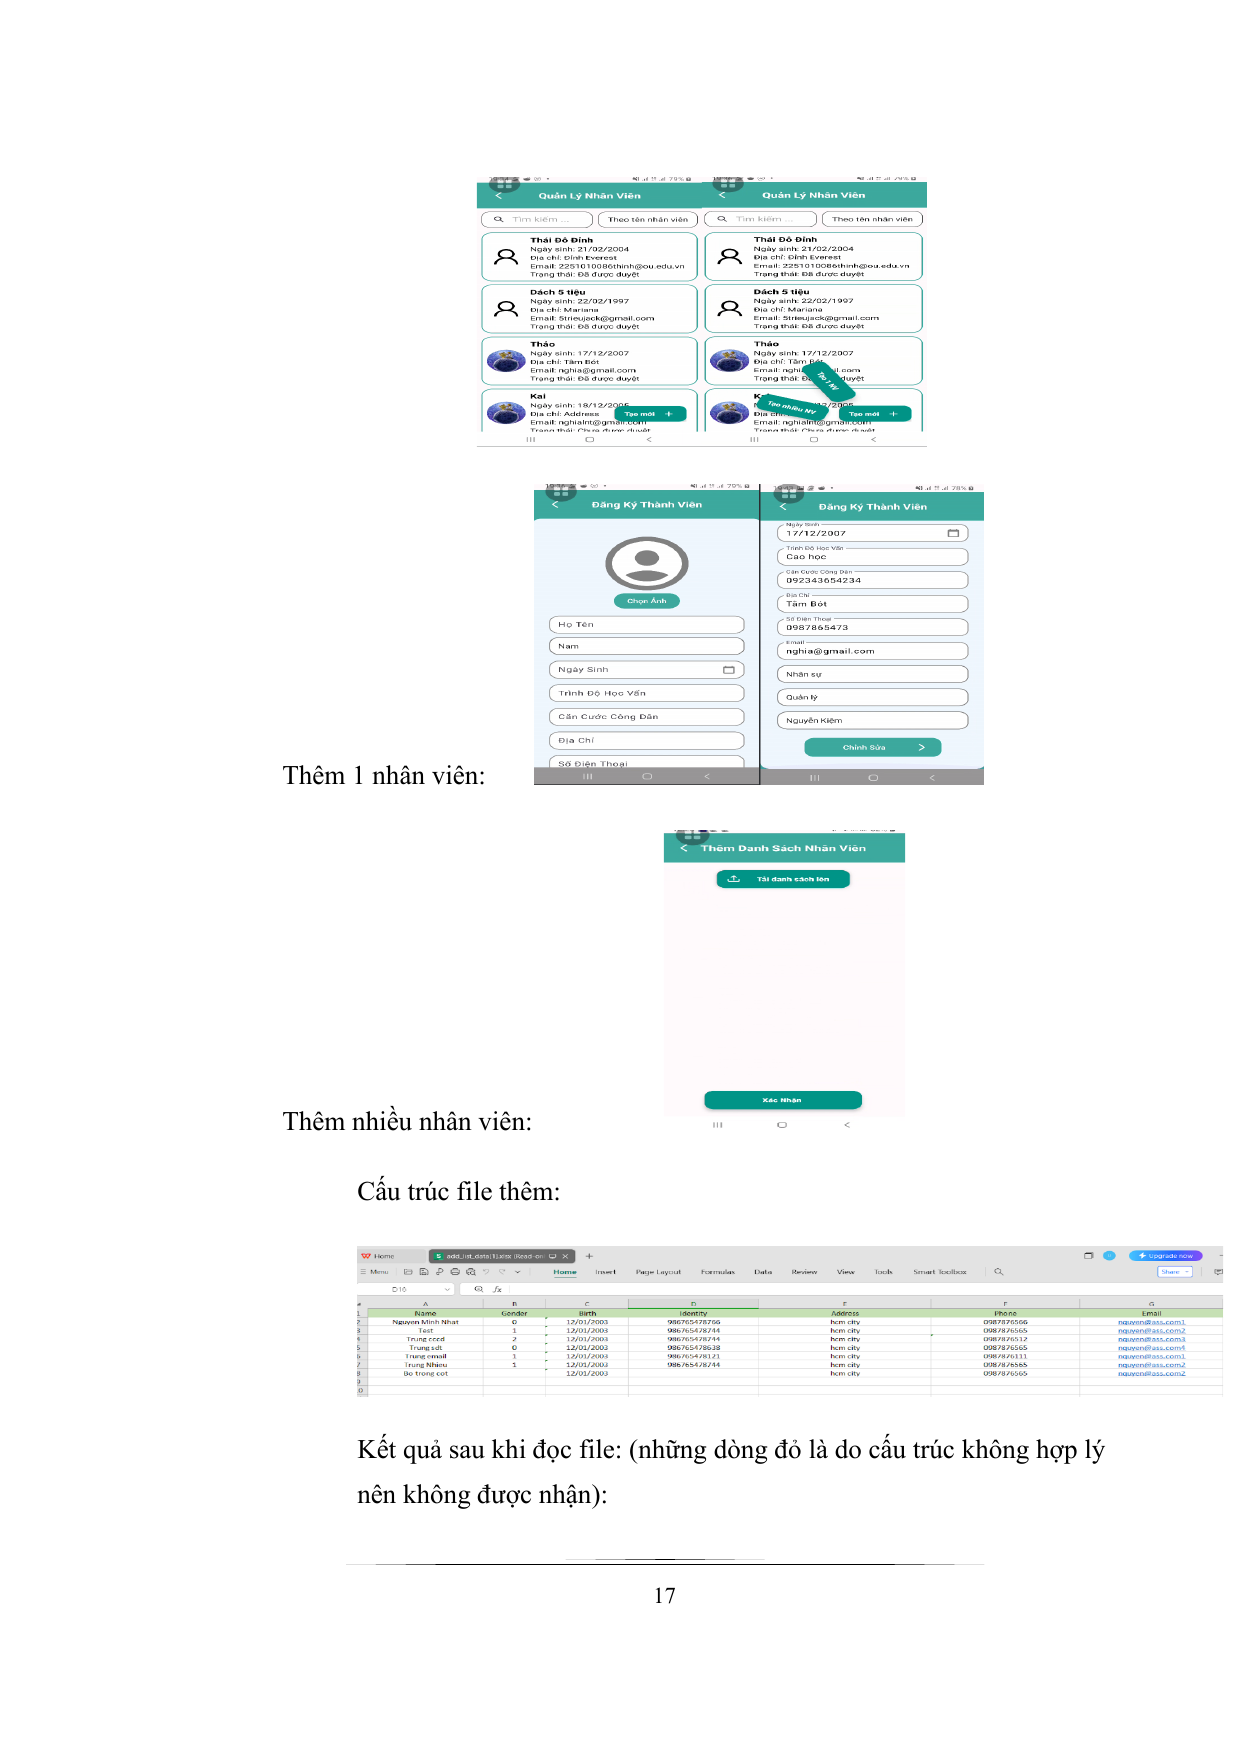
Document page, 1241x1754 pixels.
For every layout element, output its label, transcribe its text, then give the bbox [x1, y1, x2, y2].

text Cấu trúc file thêm: [357, 1176, 1122, 1206]
text Kết quả sau khi đọc file: (những dòng đỏ là do cấu trúc không hợp lý nên không được nhận): [357, 1434, 1122, 1509]
picture [534, 484, 984, 785]
picture [663, 830, 906, 1131]
picture [476, 177, 927, 447]
picture [357, 1246, 1224, 1397]
